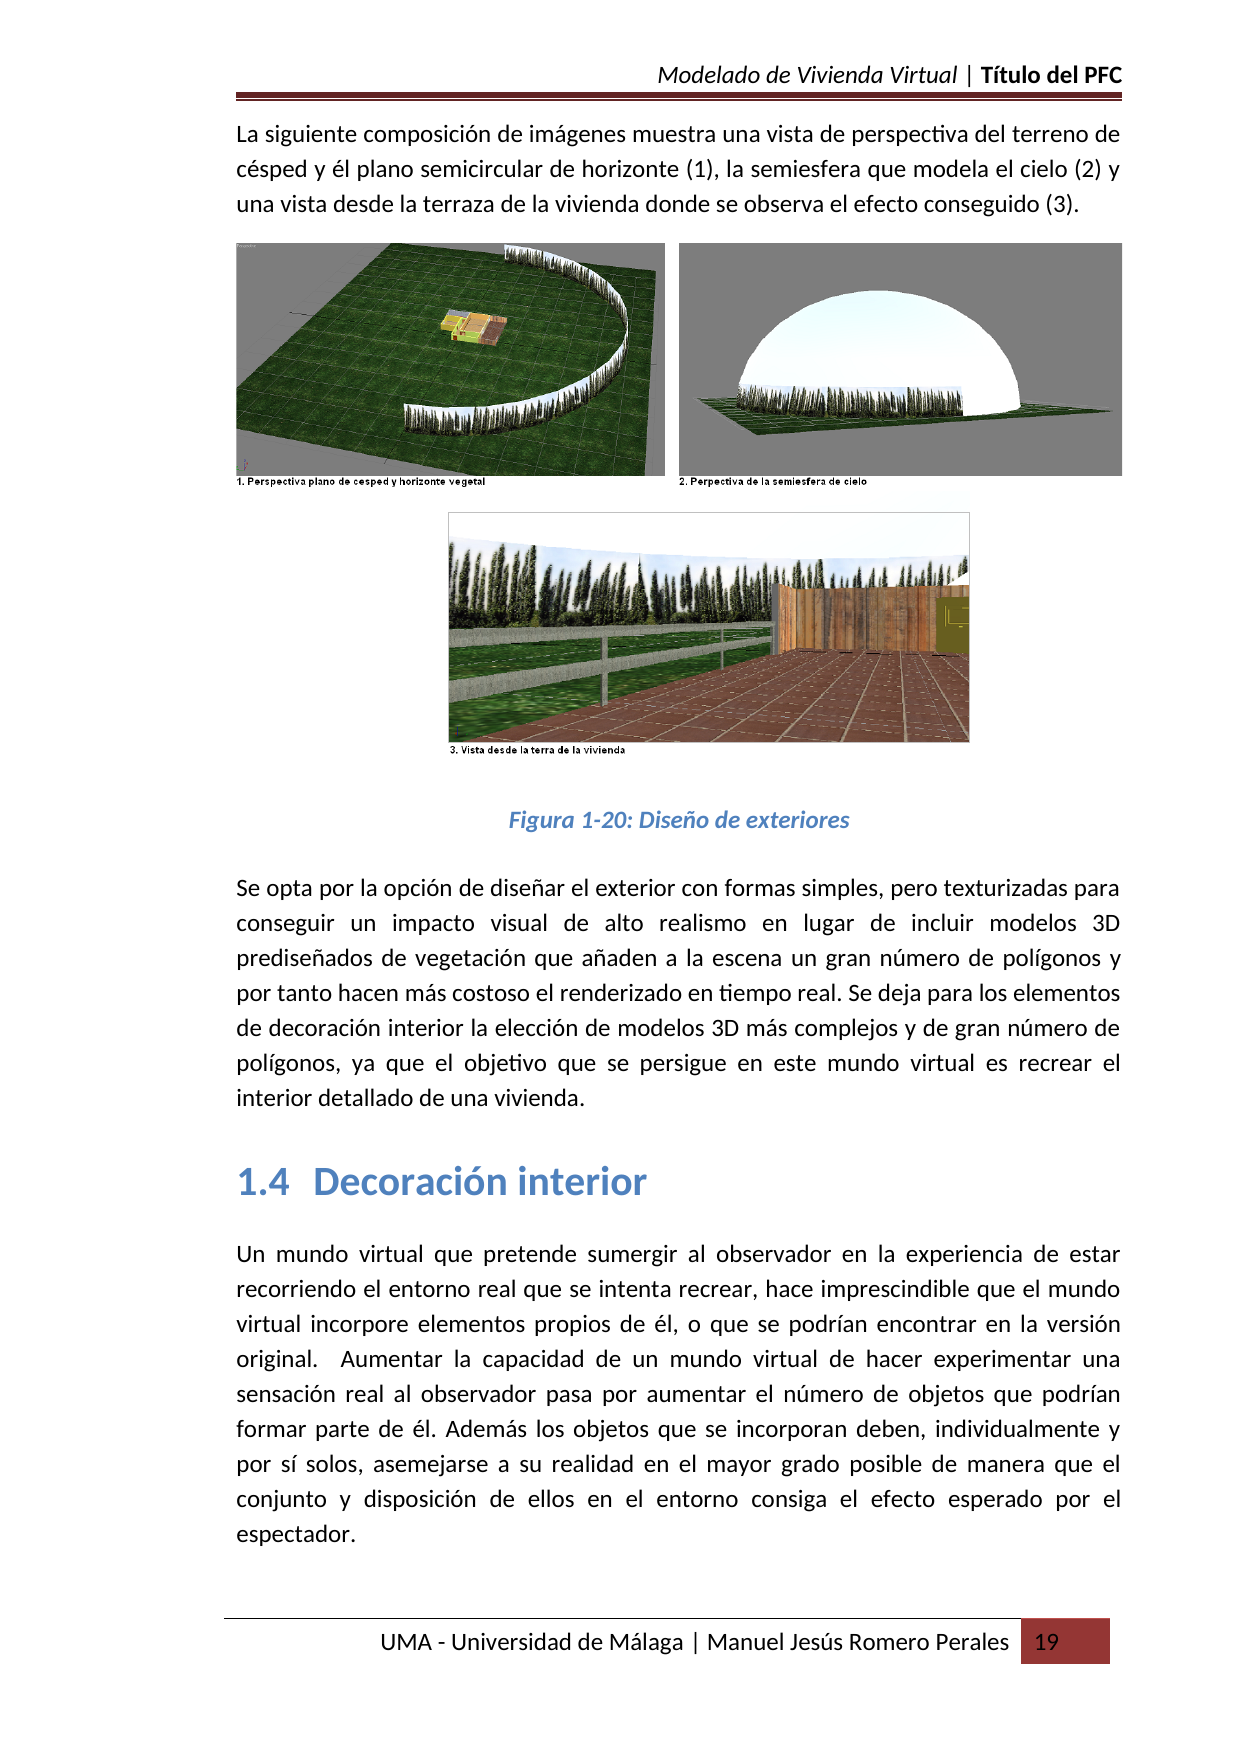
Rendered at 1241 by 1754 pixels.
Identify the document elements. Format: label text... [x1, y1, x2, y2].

text La siguiente composición de imágenes muestra una vista de perspectiva del terreno de césped y él plano semicircular de horizonte (1), la semiesfera que modela el cielo (2) y una vista desde la terraza de la vivienda donde se observa el efecto conseguido (3). [236, 118, 1122, 219]
text Un mundo virtual que pretende sumergir al observador en la experiencia de estar recorriendo el entorno real que se intenta recrear, hace imprescindible que el mundo virtual incorpore elementos propios de él, o que se podrían encontrar en la versión original. Aumentar la capacidad de un mundo virtual de hacer experimentar una sensación real al observador pasa por aumentar el número de objetos que podrían formar parte de él. Además los objetos que se incorporan deben, individualmente y por sí solos, asemejarse a su realidad en el mayor grado posible de manera que el conjunto y disposición de ellos en el entorno consiga el efecto esperado por el espectador. [236, 1238, 1122, 1549]
picture [236, 243, 1123, 780]
subtitle Decoración interior [236, 1155, 1122, 1206]
text Se opta por la opción de diseñar el exterior con formas simples, pero texturizadas para conseguir un impacto visual de alto realismo en lugar de incluir modelos 3D prediseñados de vegetación que añaden a la escena un gran número de polígonos y por tanto hacen más costoso el renderizado en tiempo real. Se deja para los elementos de decoración interior la elección de modelos 3D más complejos y de gran número de polígonos, ya que el objetivo que se persigue en este mundo virtual es recrear el interior detallado de una vivienda. [236, 872, 1122, 1113]
